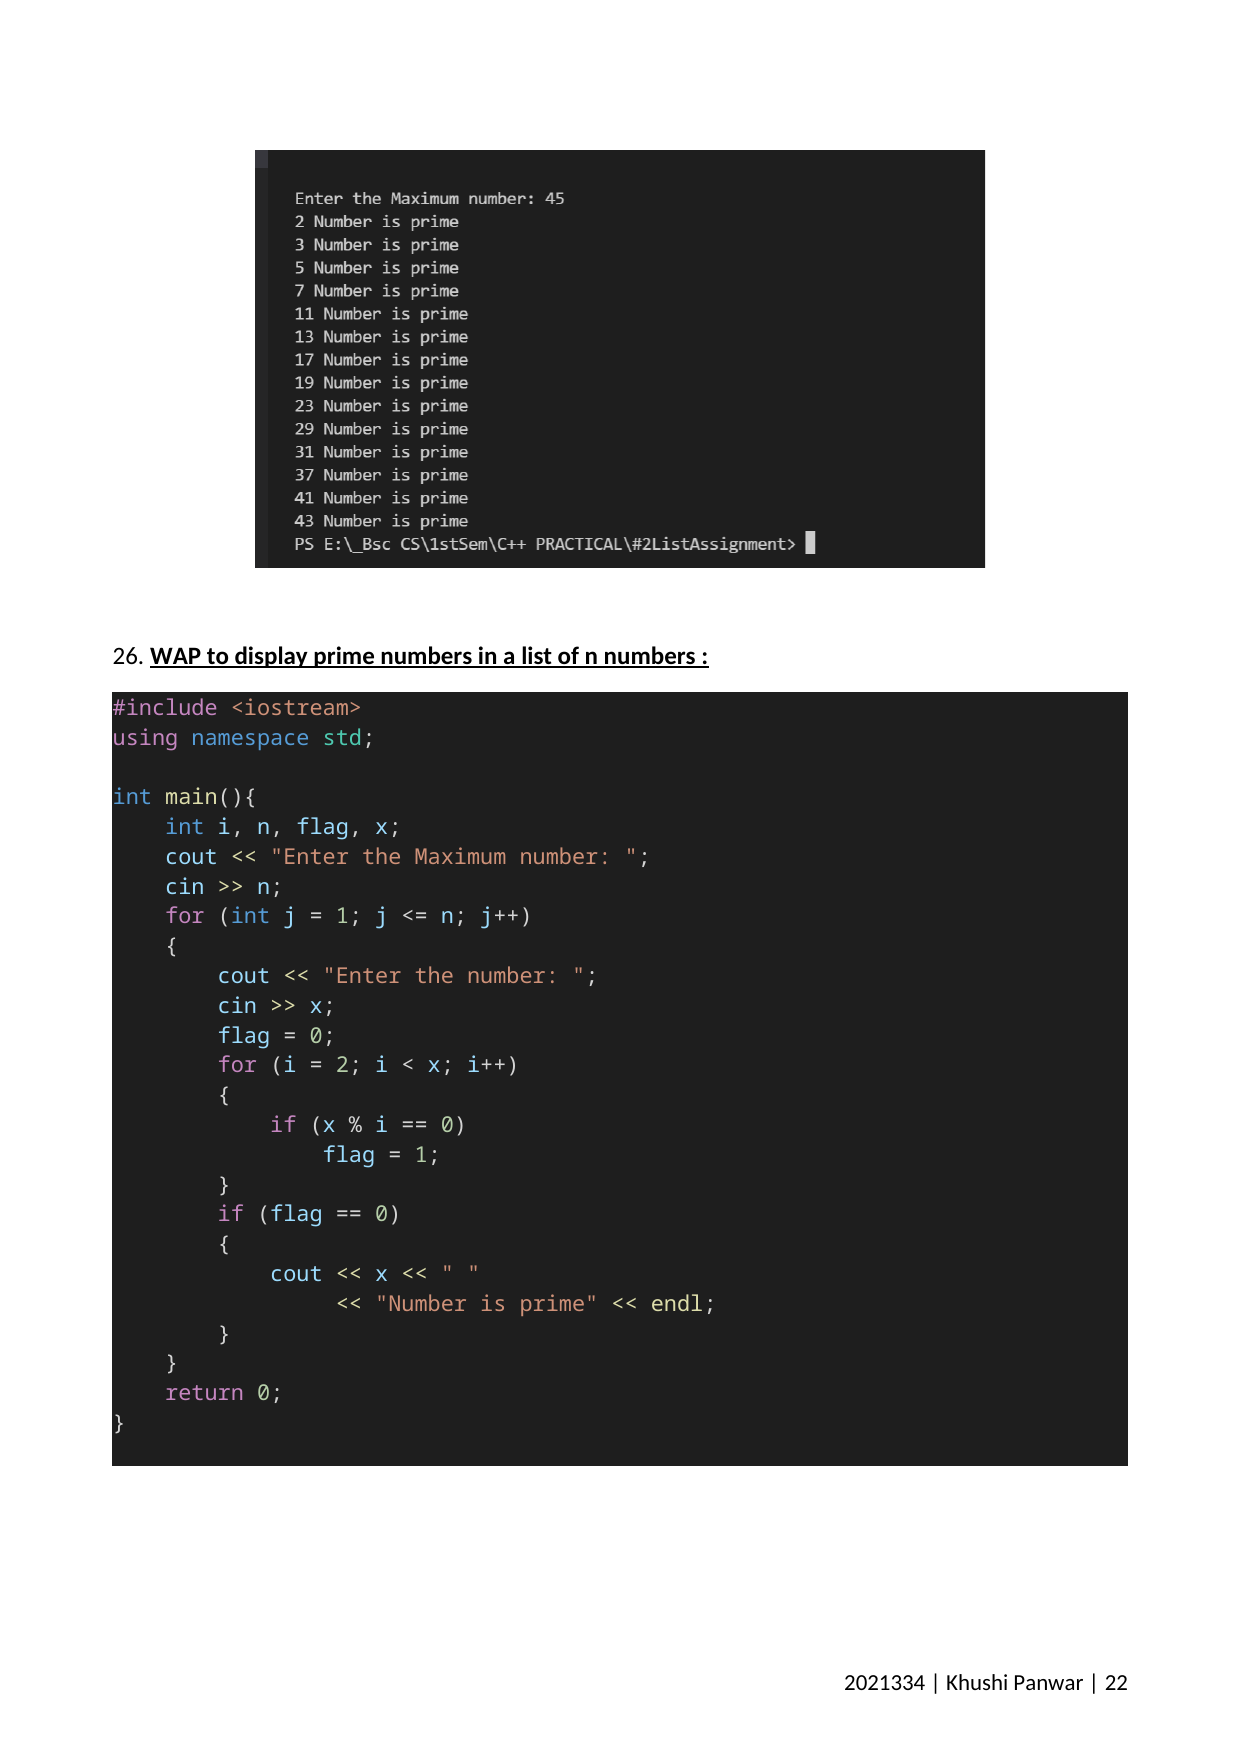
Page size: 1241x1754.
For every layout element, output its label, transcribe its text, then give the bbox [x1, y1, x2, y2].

text #include <iostream> [112, 692, 1128, 722]
text if (x % i == 0) [112, 1109, 1128, 1139]
text } [112, 1347, 1128, 1377]
text flag = 0; [112, 1019, 1128, 1049]
text cin >> n; [112, 871, 1128, 900]
text { [112, 1079, 1128, 1109]
text for (i = 2; i < x; i++) [112, 1049, 1128, 1079]
text flag = 1; [112, 1139, 1128, 1168]
text int i, n, flag, x; [112, 811, 1128, 841]
list WAP to display prime numbers in a list of n numbers : [112, 640, 1128, 671]
text cout << "Enter the number: "; [112, 960, 1128, 990]
text int main(){ [112, 781, 1128, 811]
text << "Number is prime" << endl; [112, 1288, 1128, 1317]
text { [112, 930, 1128, 960]
picture [255, 150, 986, 568]
text } [112, 1168, 1128, 1198]
text if (flag == 0) [112, 1198, 1128, 1228]
text for (int j = 1; j <= n; j++) [112, 900, 1128, 930]
text cin >> x; [112, 990, 1128, 1019]
text } [112, 1317, 1128, 1347]
text return 0; [112, 1377, 1128, 1407]
text cout << "Enter the Maximum number: "; [112, 841, 1128, 871]
text using namespace std; [112, 722, 1128, 751]
text cout << x << " " [112, 1258, 1128, 1288]
text { [112, 1228, 1128, 1258]
text } [112, 1407, 1128, 1437]
